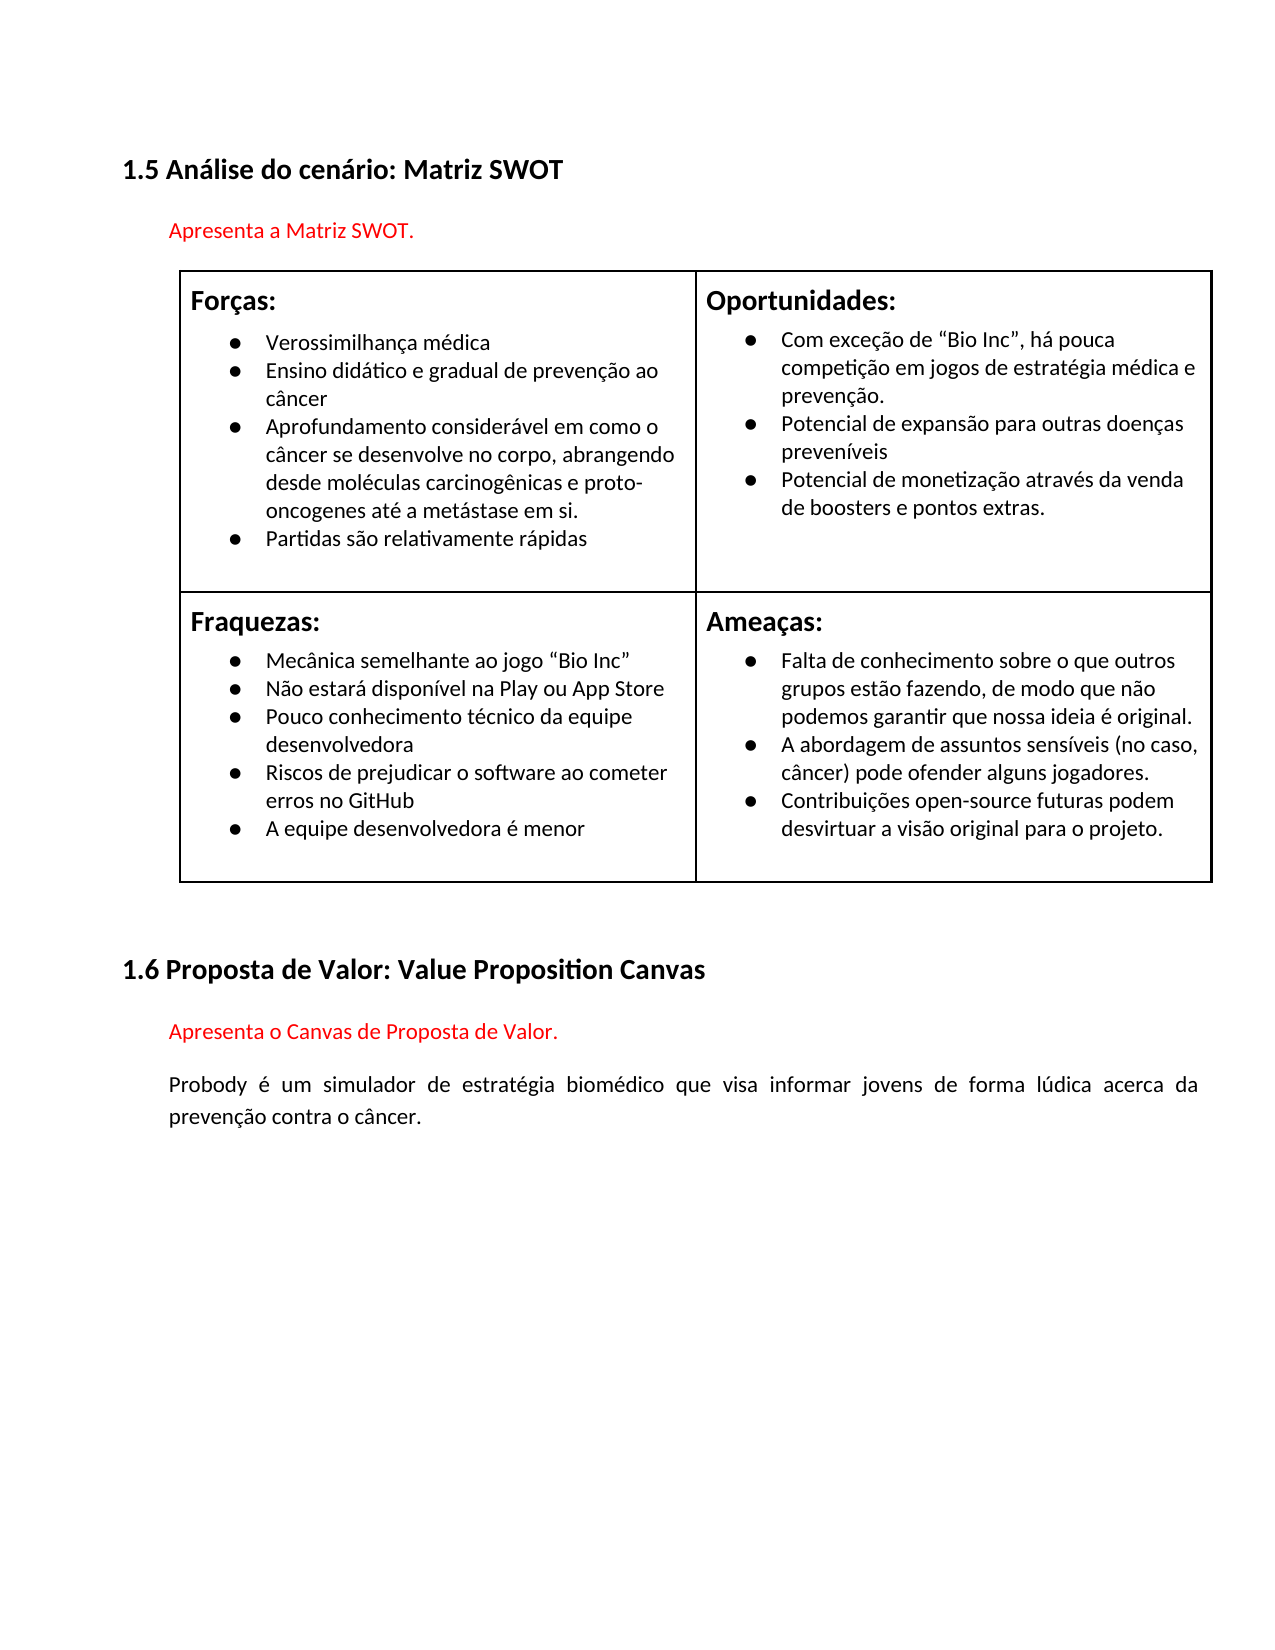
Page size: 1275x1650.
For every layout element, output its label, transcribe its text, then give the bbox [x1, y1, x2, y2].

table_header Forças: Verossimilhança médica Ensino didático e gradual de prevenção ao câncer Aprofundamento considerável em como o câncer se desenvolve no corpo, abrangendo desde moléculas carcinogênicas e proto-oncogenes até a metástase em si. Partidas são relativamente rápidas [181, 272, 695, 591]
text Apresenta o Canvas de Proposta de Valor. [169, 1017, 1200, 1045]
text Apresenta a Matriz SWOT. [169, 217, 1200, 245]
table_header Oportunidades: Com exceção de “Bio Inc”, há pouca competição em jogos de estratégia médica e prevenção. Potencial de expansão para outras doenças preveníveis Potencial de monetização através da venda de boosters e pontos extras. [697, 272, 1210, 591]
table_cell Fraquezas: Mecânica semelhante ao jogo “Bio Inc” Não estará disponível na Play ou App Store Pouco conhecimento técnico da equipe desenvolvedora Riscos de prejudicar o software ao cometer erros no GitHub A equipe desenvolvedora é menor [181, 593, 695, 881]
text 1.6 Proposta de Valor: Value Proposition Canvas [122, 951, 1200, 987]
text Probody é um simulador de estratégia biomédico que visa informar jovens de forma lúdica acerca da prevenção contra o câncer. [169, 1070, 1200, 1130]
table_cell Ameaças: Falta de conhecimento sobre o que outros grupos estão fazendo, de modo que não podemos garantir que nossa ideia é original. A abordagem de assuntos sensíveis (no caso, câncer) pode ofender alguns jogadores. Contribuições open-source futuras podem desvirtuar a visão original para o projeto. [697, 593, 1210, 881]
